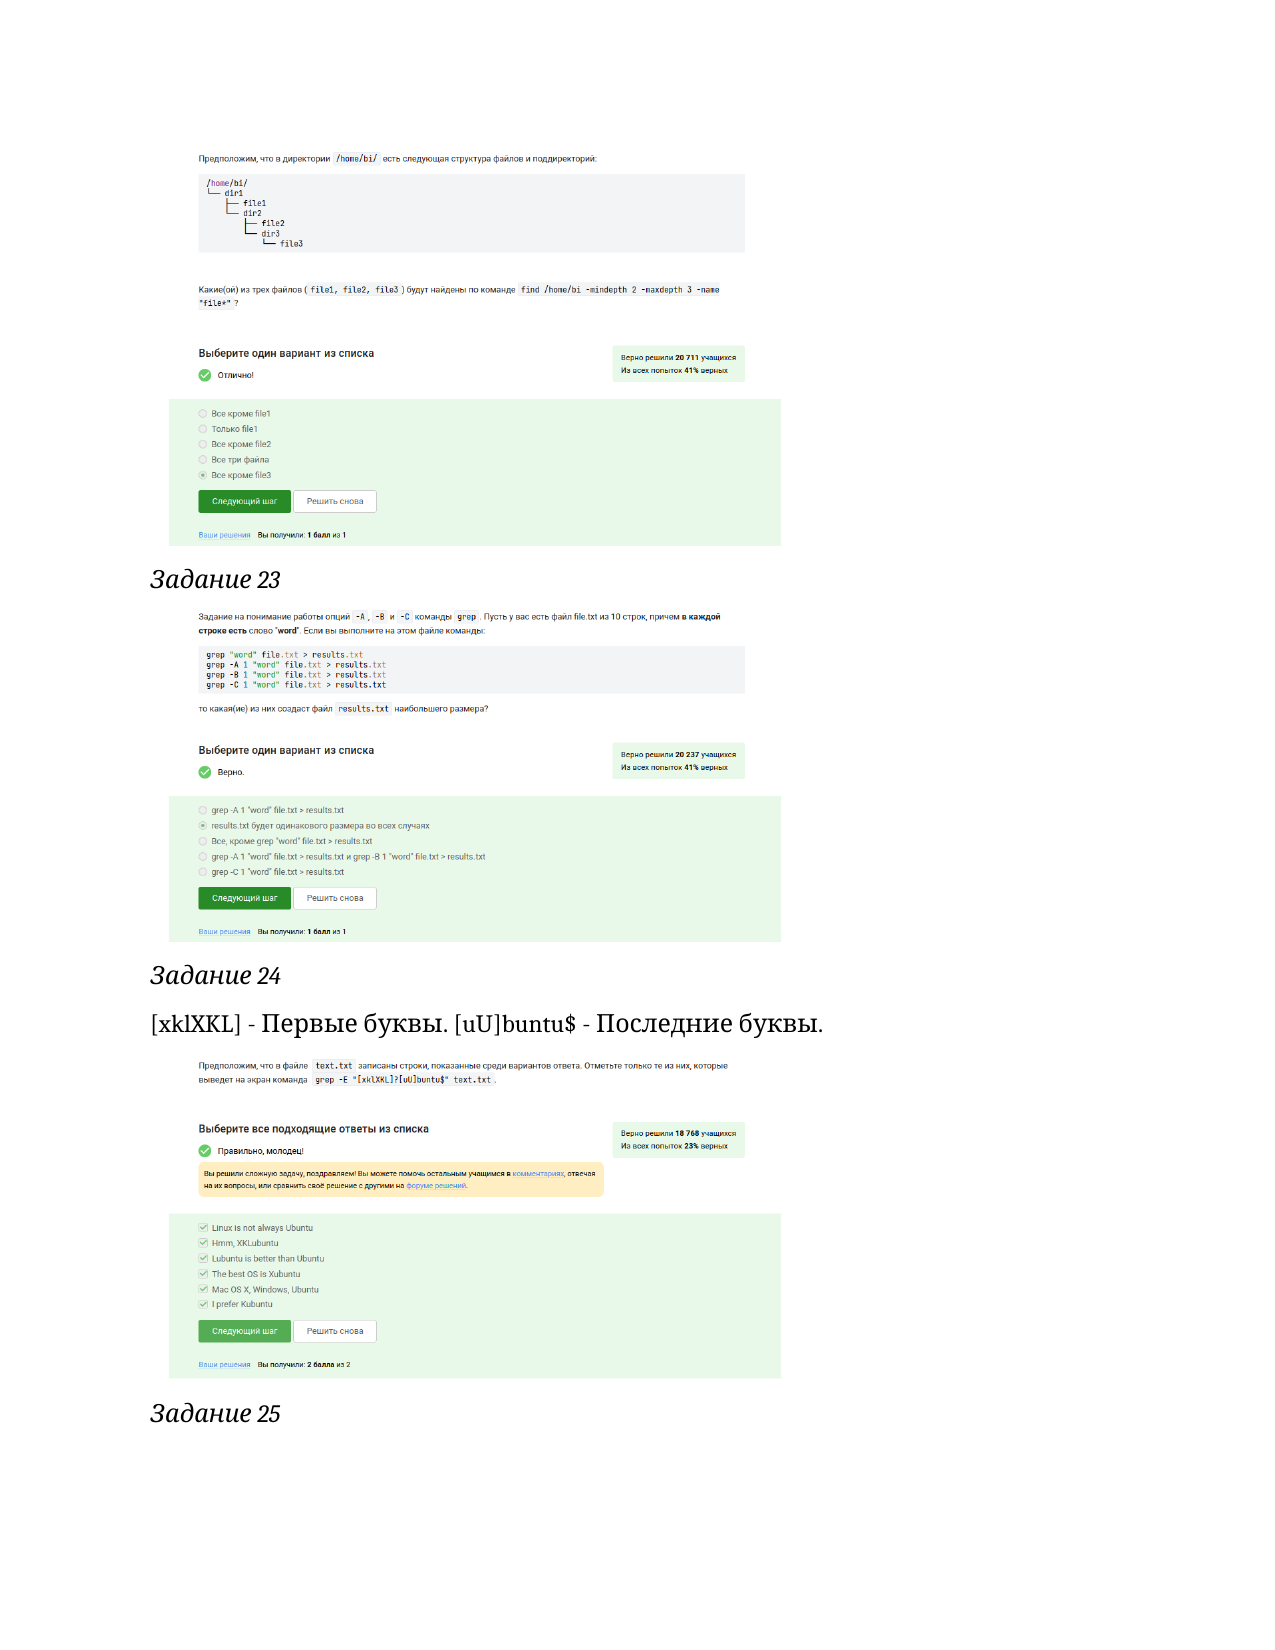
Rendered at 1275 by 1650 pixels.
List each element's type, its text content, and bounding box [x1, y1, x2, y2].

text Задание 25 [150, 1400, 1125, 1428]
picture [168, 607, 782, 942]
text Задание 23 [150, 566, 1125, 595]
text Задание 24 [150, 962, 1125, 991]
picture [168, 1057, 782, 1379]
text [xklXKL] - Первые буквы. [uU]buntu$ - Последние буквы. [150, 1009, 1125, 1038]
picture [168, 150, 782, 546]
